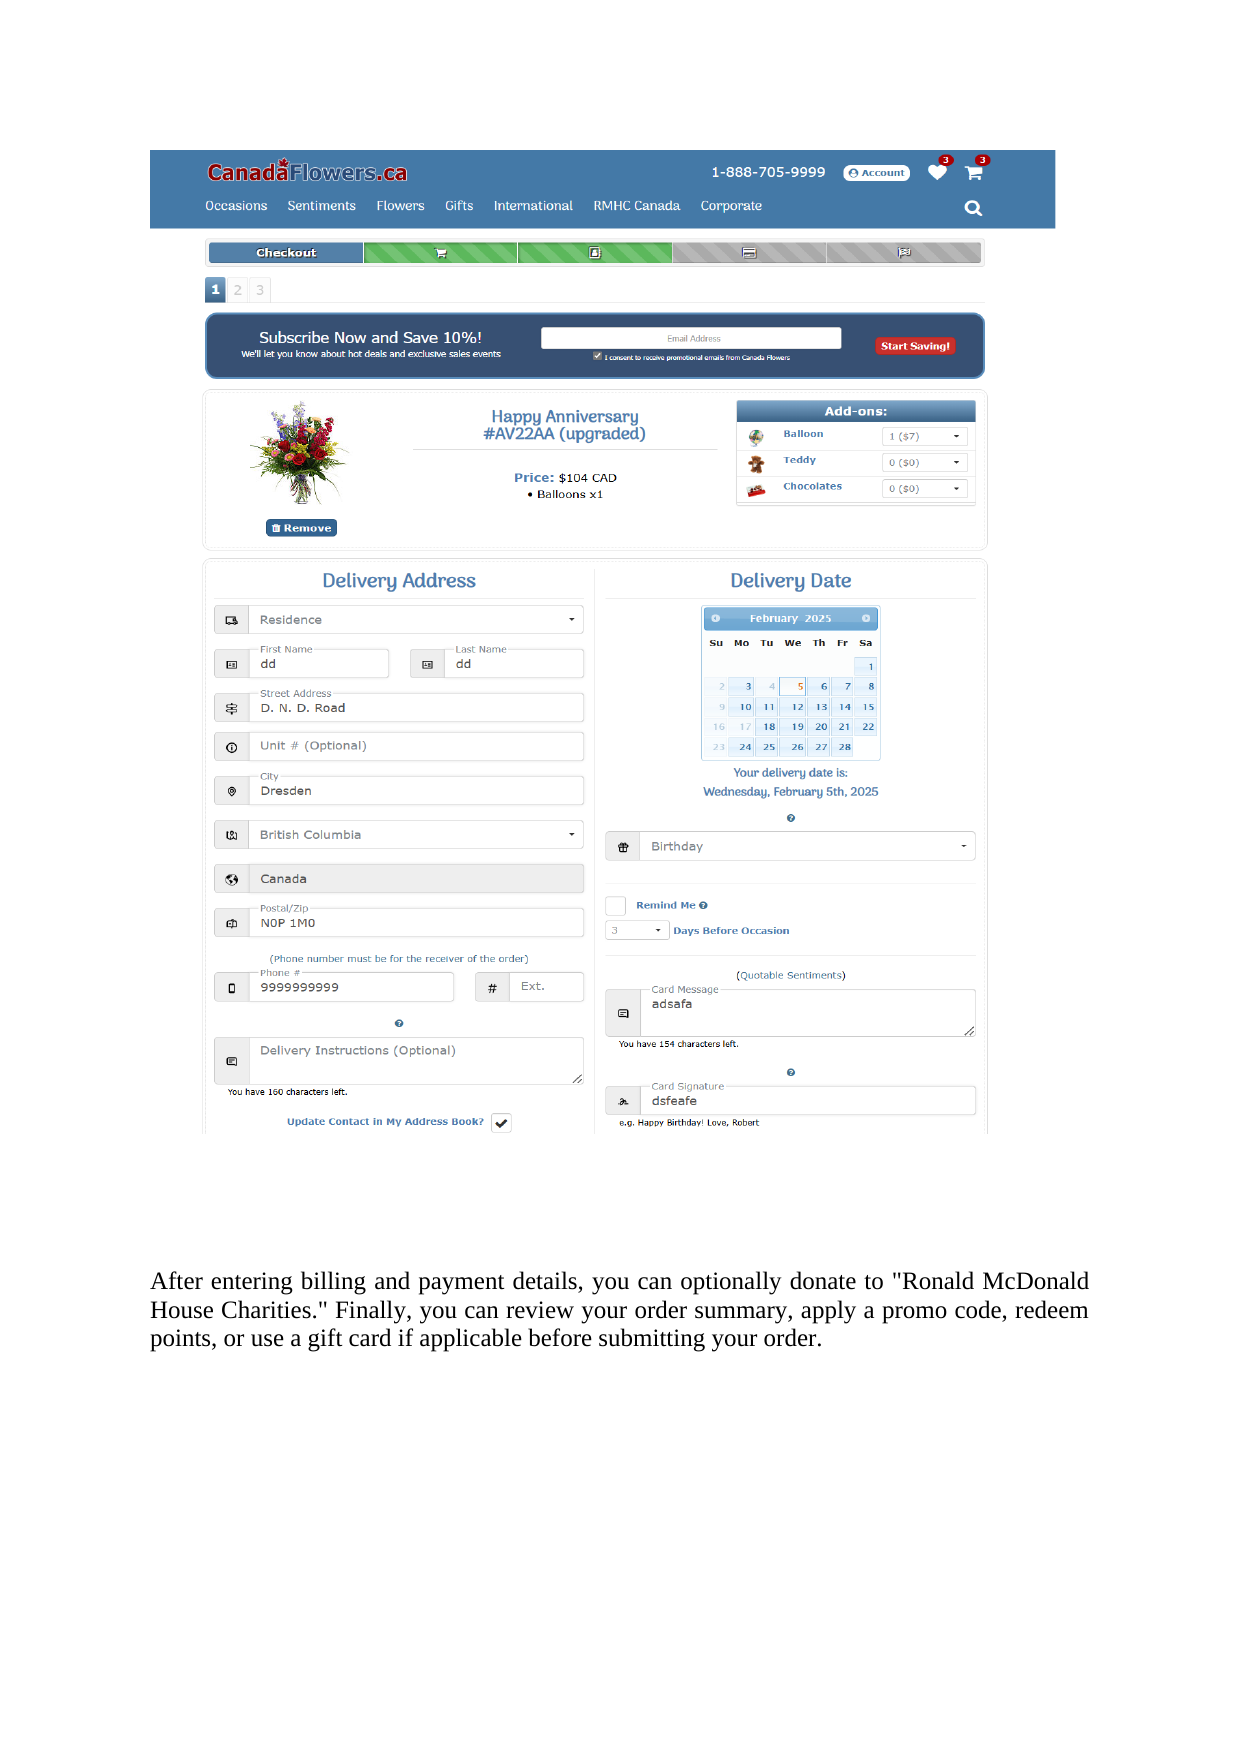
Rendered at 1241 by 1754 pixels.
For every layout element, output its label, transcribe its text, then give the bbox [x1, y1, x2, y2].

picture [150, 150, 1056, 1134]
text After entering billing and payment details, you can optionally donate to "Ronald McDonald House Charities." Finally, you can review your order summary, apply a promo code, redeem points, or use a gift card if applicable before submitting your order. [150, 1266, 1090, 1352]
